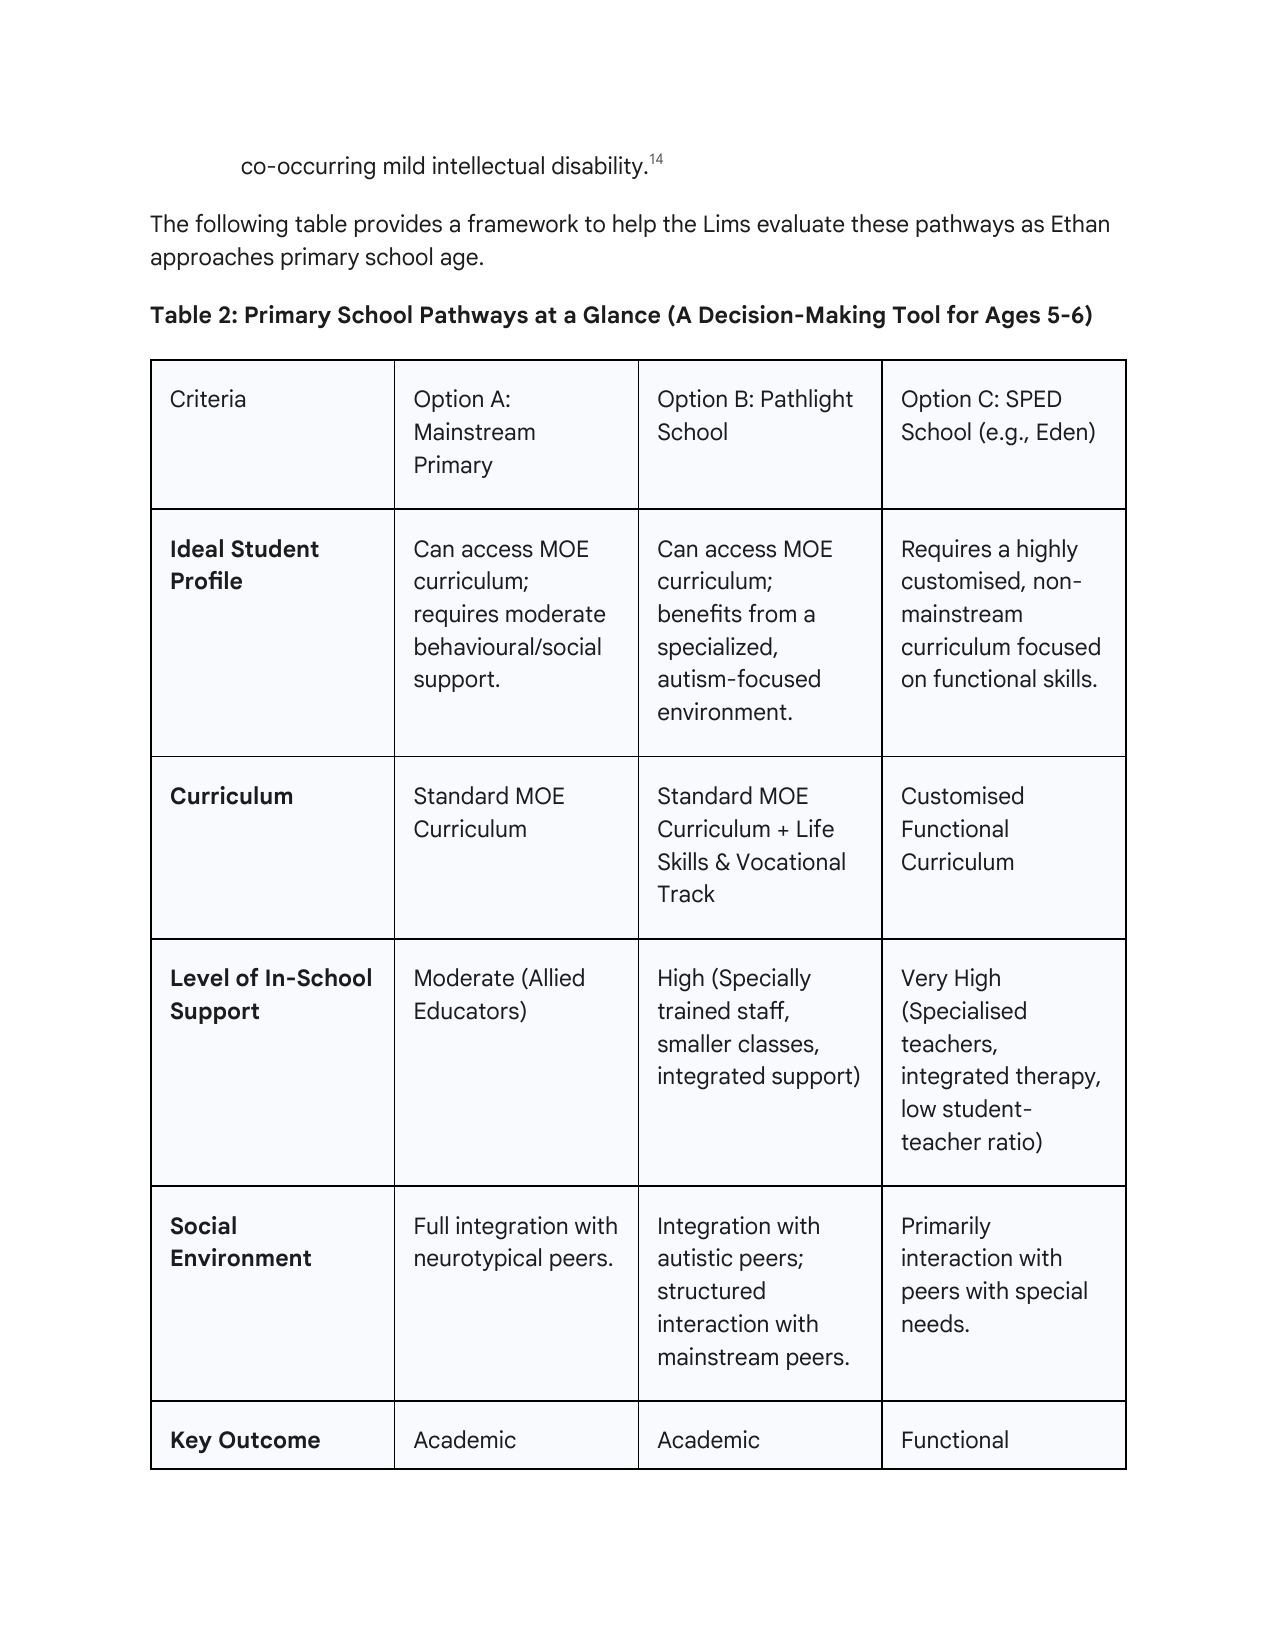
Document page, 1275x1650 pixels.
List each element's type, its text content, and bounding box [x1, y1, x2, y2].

table_header Option B: Pathlight School [639, 361, 881, 508]
table_cell Curriculum [152, 757, 394, 938]
table_cell Moderate (Allied Educators) [395, 940, 638, 1185]
table_cell Standard MOE Curriculum + Life Skills & Vocational Track [639, 757, 881, 938]
text The following table provides a framework to help the Lims evaluate these pathways as Ethan approaches primary school age. [150, 211, 1125, 272]
table_cell Standard MOE Curriculum [395, 757, 638, 938]
table_cell Level of In-School Support [152, 940, 394, 1185]
table_cell High (Specially trained staff, smaller classes, integrated support) [639, 940, 881, 1185]
table_header Option A: Mainstream Primary [395, 361, 638, 508]
table_cell Full integration with neurotypical peers. [395, 1187, 638, 1400]
text Table 2: Primary School Pathways at a Glance (A Decision-Making Tool for Ages 5-6) [150, 301, 1125, 330]
table_cell Can access MOE curriculum; benefits from a specialized, autism-focused environment. [639, 510, 881, 756]
table_cell Customised Functional Curriculum [883, 757, 1125, 938]
table_cell Key Outcome Goal [152, 1402, 394, 1468]
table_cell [639, 1402, 881, 1468]
table_cell Social Environment [152, 1187, 394, 1400]
table_cell Can access MOE curriculum; requires moderate behavioural/social support. [395, 510, 638, 756]
table_header Criteria [152, 361, 394, 508]
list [203, 150, 1125, 181]
table_header Option C: SPED School (e.g., Eden) [883, 361, 1125, 508]
table_cell Integration with autistic peers; structured interaction with mainstream peers. [639, 1187, 881, 1400]
table_cell Very High (Specialised teachers, integrated therapy, low student-teacher ratio) [883, 940, 1125, 1185]
table_cell Primarily interaction with peers with special needs. [883, 1187, 1125, 1400]
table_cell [883, 1402, 1125, 1468]
table_cell Requires a highly customised, non-mainstream curriculum focused on functional skills. [883, 510, 1125, 756]
table_cell Ideal Student Profile [152, 510, 394, 756]
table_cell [395, 1402, 638, 1468]
